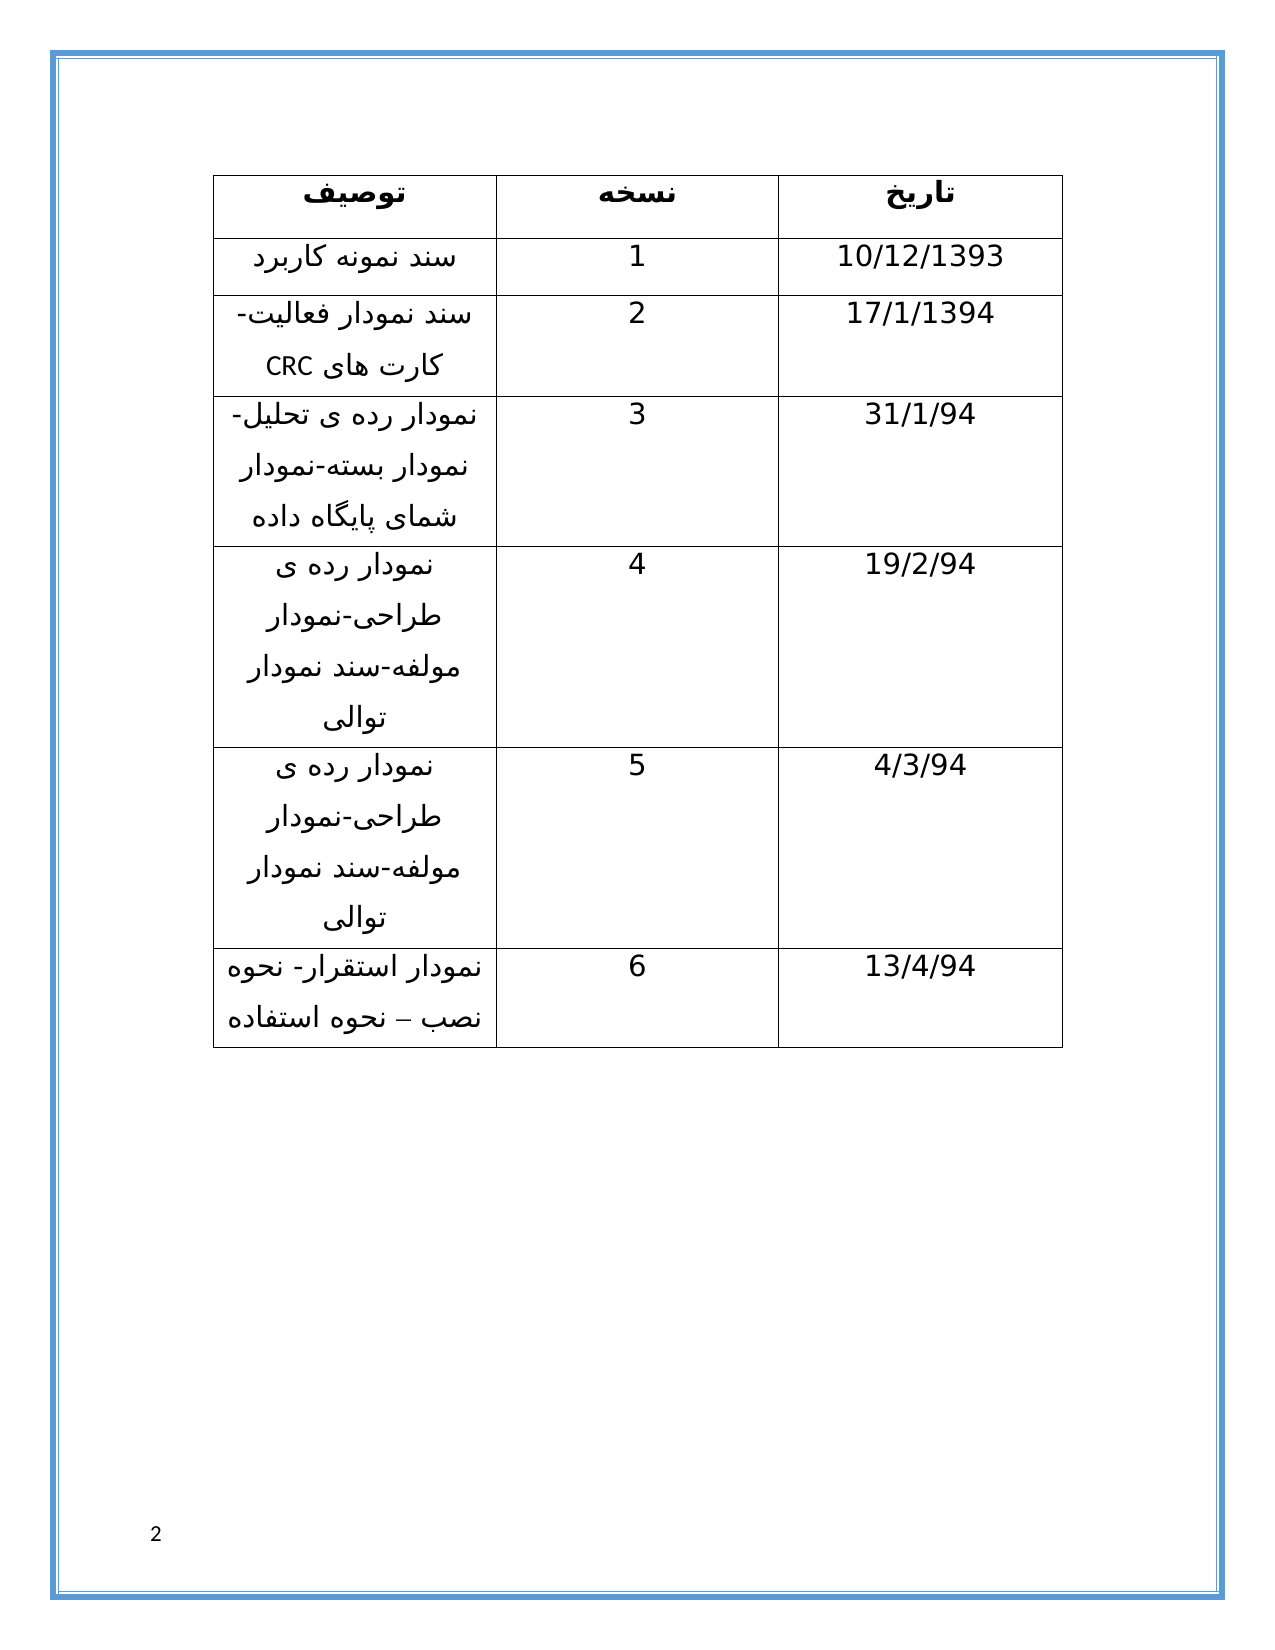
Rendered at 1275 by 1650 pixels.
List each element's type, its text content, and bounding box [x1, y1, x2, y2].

table_cell 3 [497, 397, 778, 546]
table_cell 5 [497, 748, 778, 948]
table_cell نمودار رده ی طراحی-نمودار مولفه-سند نمودار توالی [214, 547, 496, 747]
table_header تاریخ [779, 176, 1062, 238]
table_cell 4/3/94 [779, 748, 1062, 948]
table_cell نمودار رده ی طراحی-نمودار مولفه-سند نمودار توالی [214, 748, 496, 948]
table_cell 19/2/94 [779, 547, 1062, 747]
table_cell 13/4/94 [779, 949, 1062, 1047]
table_cell 6 [497, 949, 778, 1047]
table_cell سند نمودار فعالیت-کارت های CRC [214, 296, 496, 396]
table_cell 17/1/1394 [779, 296, 1062, 396]
table_cell 4 [497, 547, 778, 747]
table_cell 1 [497, 239, 778, 295]
table_cell 10/12/1393 [779, 239, 1062, 295]
table_cell 31/1/94 [779, 397, 1062, 546]
table_header نسخه [497, 176, 778, 238]
table_cell سند نمونه کاربرد [214, 239, 496, 295]
table_cell نمودار استقرار- نحوه نصب – نحوه استفاده [214, 949, 496, 1047]
table_header توصیف [214, 176, 496, 238]
table_cell نمودار رده ی تحلیل-نمودار بسته-نمودار شمای پایگاه داده [214, 397, 496, 546]
table_cell 2 [497, 296, 778, 396]
